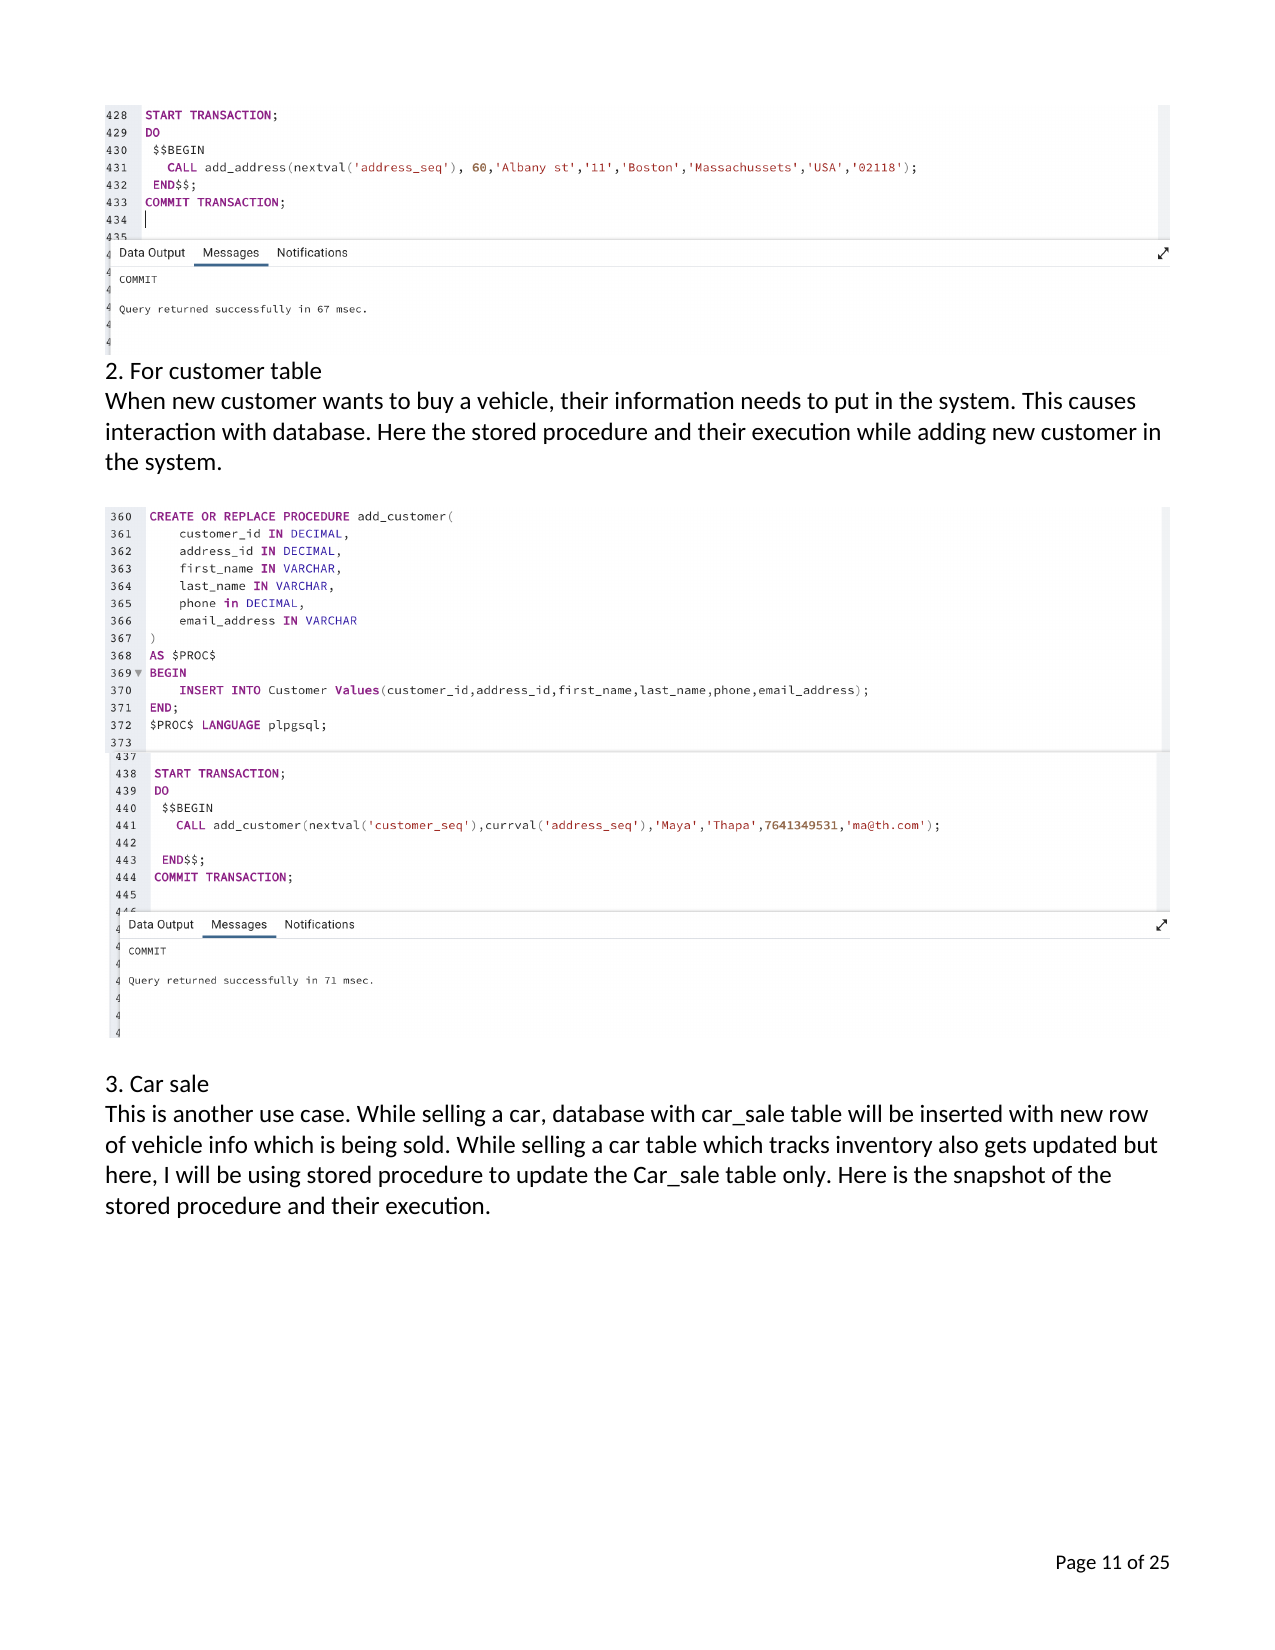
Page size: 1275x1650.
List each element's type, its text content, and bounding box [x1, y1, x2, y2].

text 3. Car sale [105, 1068, 1170, 1098]
text 2. For customer table [105, 355, 1170, 386]
picture [105, 507, 1170, 1038]
text This is another use case. While selling a car, database with car_sale table will be inserted with new row of vehicle info which is being sold. While selling a car table which tracks inventory also gets updated but here, I will be using stored procedure to update the Car_sale table only. Here is the snapshot of the stored procedure and their execution. [105, 1098, 1170, 1220]
picture [105, 105, 1170, 355]
text When new customer wants to buy a vehicle, their information needs to put in the system. This causes interaction with database. Here the stored procedure and their execution while adding new customer in the system. [105, 386, 1170, 477]
